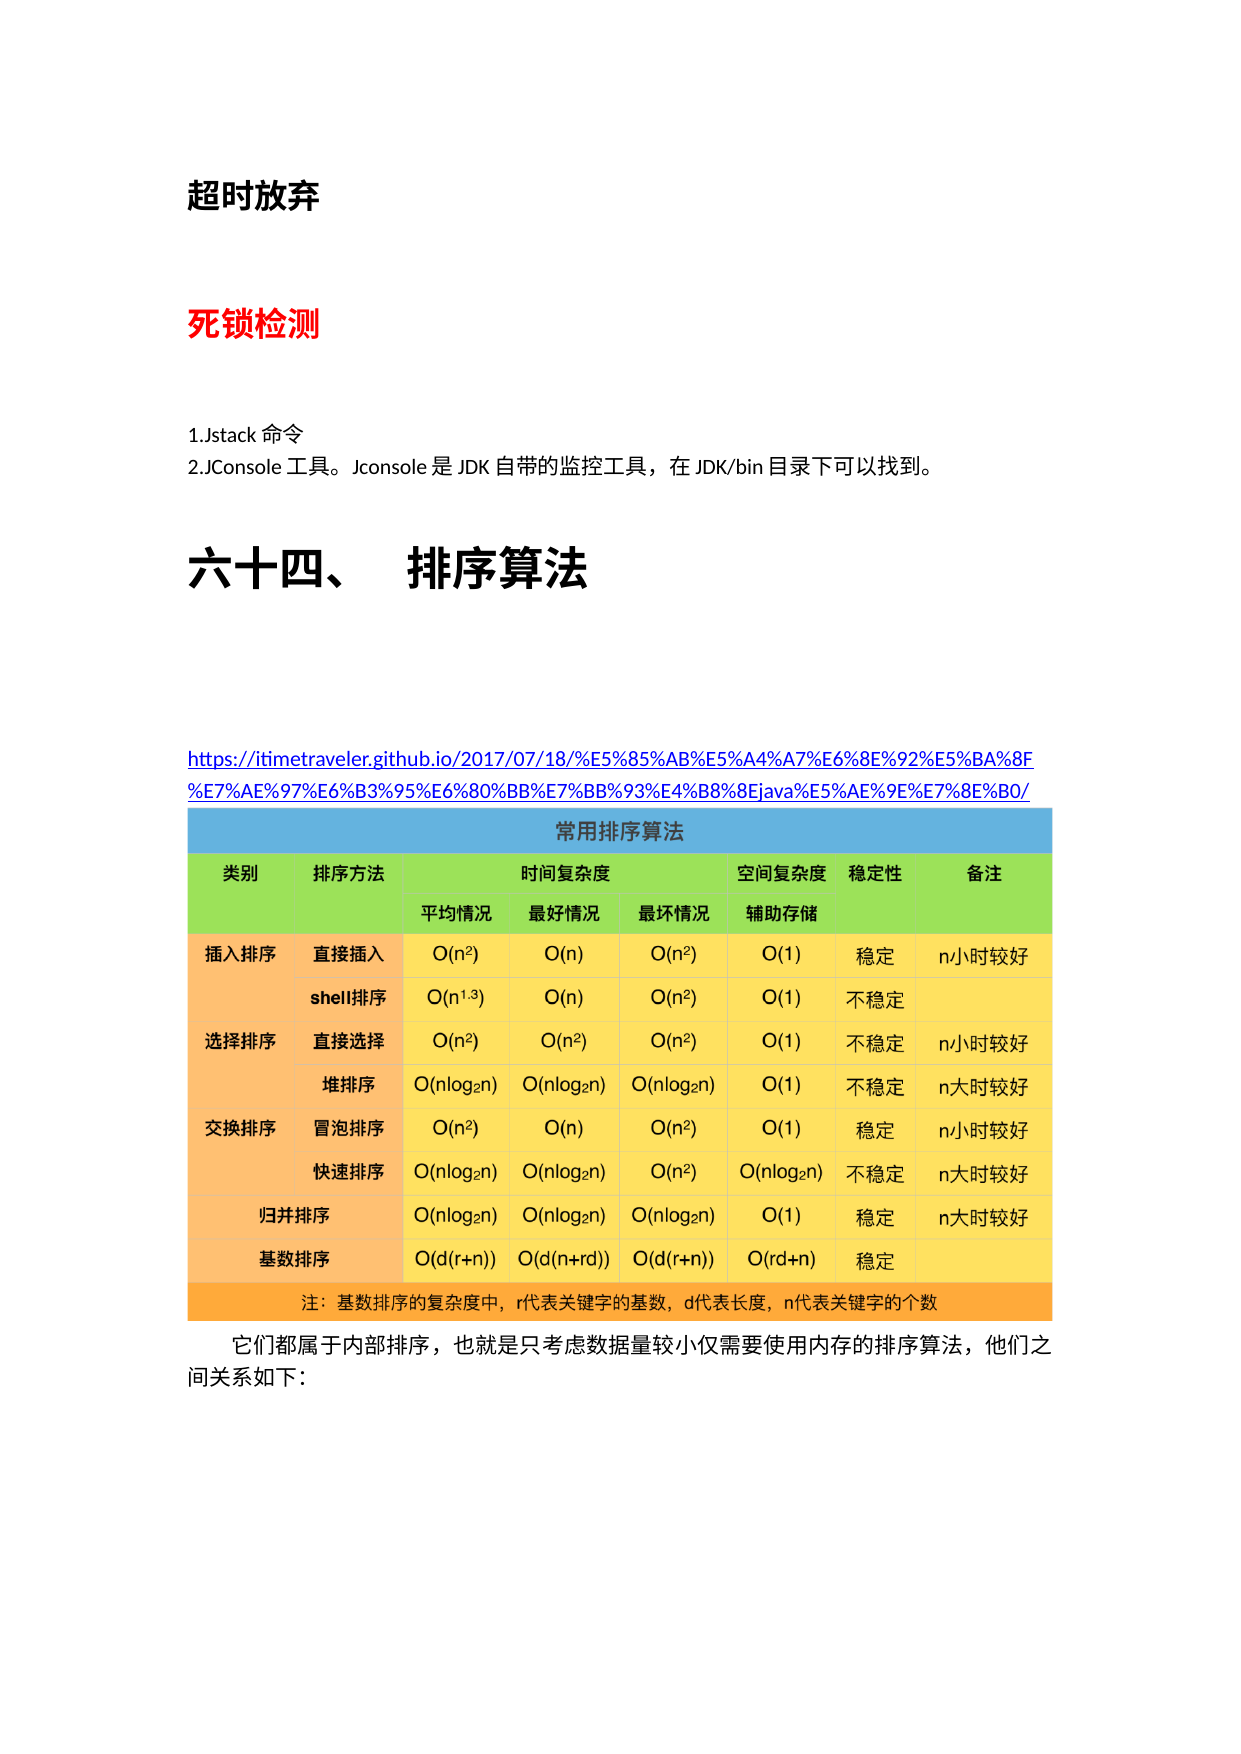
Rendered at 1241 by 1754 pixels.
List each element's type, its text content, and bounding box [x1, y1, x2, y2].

subtitle 超时放弃 [187, 162, 1053, 227]
picture [187, 807, 1053, 1321]
text 2.JConsole工具。Jconsole是JDK自带的监控工具，在JDK/bin目录下可以找到。 [187, 449, 1053, 481]
text https://itimetraveler.github.io/2017/07/18/%E5%85%AB%E5%A4%A7%E6%8E%92%E5%BA%8F%E7%AE%97%E6%B3%95%E6%80%BB%E7%BB%93%E4%B8%8Ejava%E5%AE%9E%E7%8E%B0/ [187, 742, 1053, 807]
text 它们都属于内部排序，也就是只考虑数据量较小仅需要使用内存的排序算法，他们之间关系如下： [187, 1327, 1053, 1392]
subtitle 死锁检测 [187, 289, 1053, 354]
text 1.Jstack命令 [187, 416, 1053, 449]
subtitle 排序算法 [187, 517, 1053, 614]
